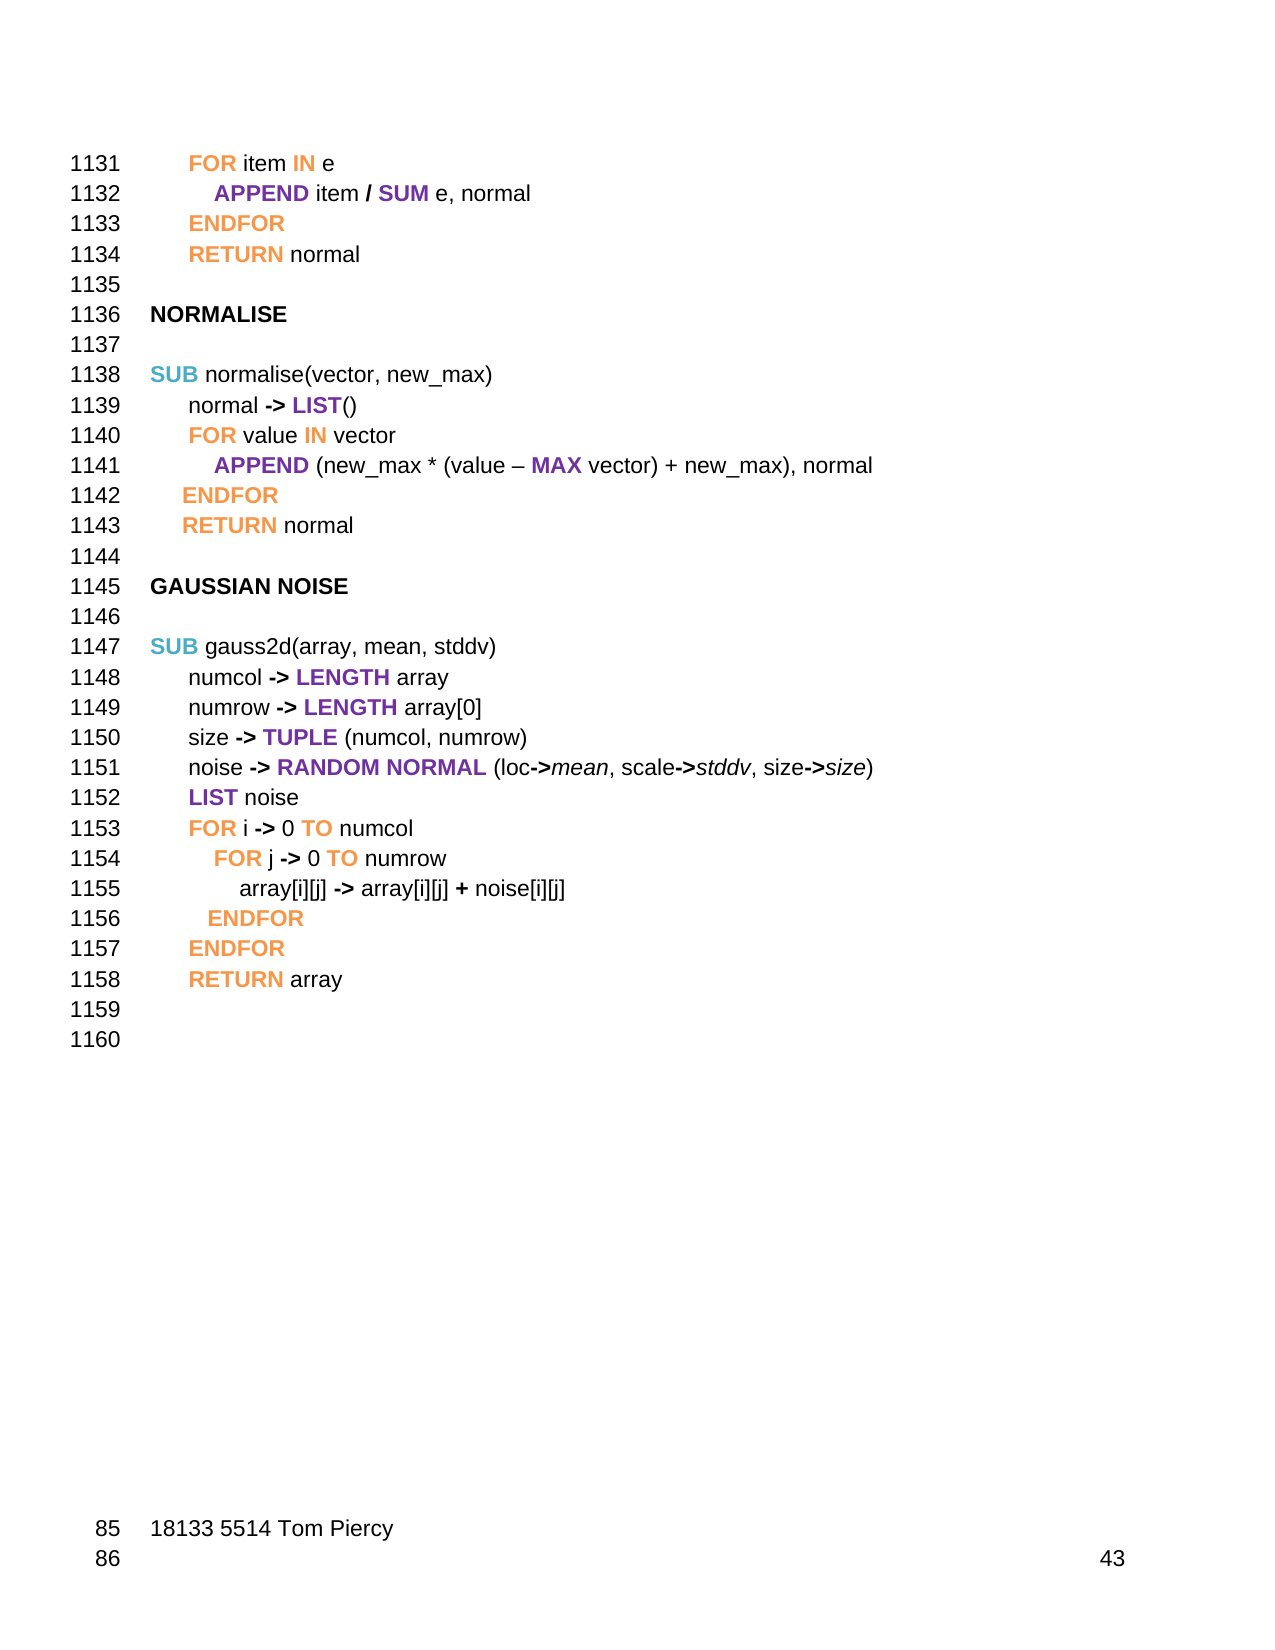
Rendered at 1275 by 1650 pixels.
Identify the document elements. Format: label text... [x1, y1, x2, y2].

text APPEND item / SUM e, normal [150, 180, 1125, 207]
text noise -> RANDOM NORMAL (loc->mean, scale->stddv, size->size) [150, 754, 1125, 781]
text size -> TUPLE (numcol, numrow) [150, 724, 1125, 750]
text NORMALISE [150, 301, 1125, 327]
text APPEND (new_max * (value – MAX vector) + new_max), normal [150, 452, 1125, 478]
text ENDFOR [150, 905, 1125, 932]
text normal -> LIST() [150, 392, 1125, 418]
text ENDFOR [150, 935, 1125, 962]
text array[i][j] -> array[i][j] + noise[i][j] [150, 875, 1125, 901]
text FOR j -> 0 TO numrow [150, 845, 1125, 871]
text numcol -> LENGTH array [150, 663, 1125, 690]
text ENDFOR [150, 210, 1125, 237]
text LIST noise [150, 784, 1125, 811]
text FOR i -> 0 TO numcol [150, 814, 1125, 841]
text FOR value IN vector [150, 422, 1125, 448]
text RETURN array [150, 966, 1125, 992]
text ENDFOR [150, 482, 1125, 509]
text SUB gauss2d(array, mean, stddv) [150, 633, 1125, 660]
text FOR item IN e [150, 150, 1125, 176]
text RETURN normal [150, 512, 1125, 539]
text RETURN normal [150, 241, 1125, 267]
text GAUSSIAN NOISE [150, 573, 1125, 599]
text SUB normalise(vector, new_max) [150, 361, 1125, 388]
text numrow -> LENGTH array[0] [150, 694, 1125, 720]
